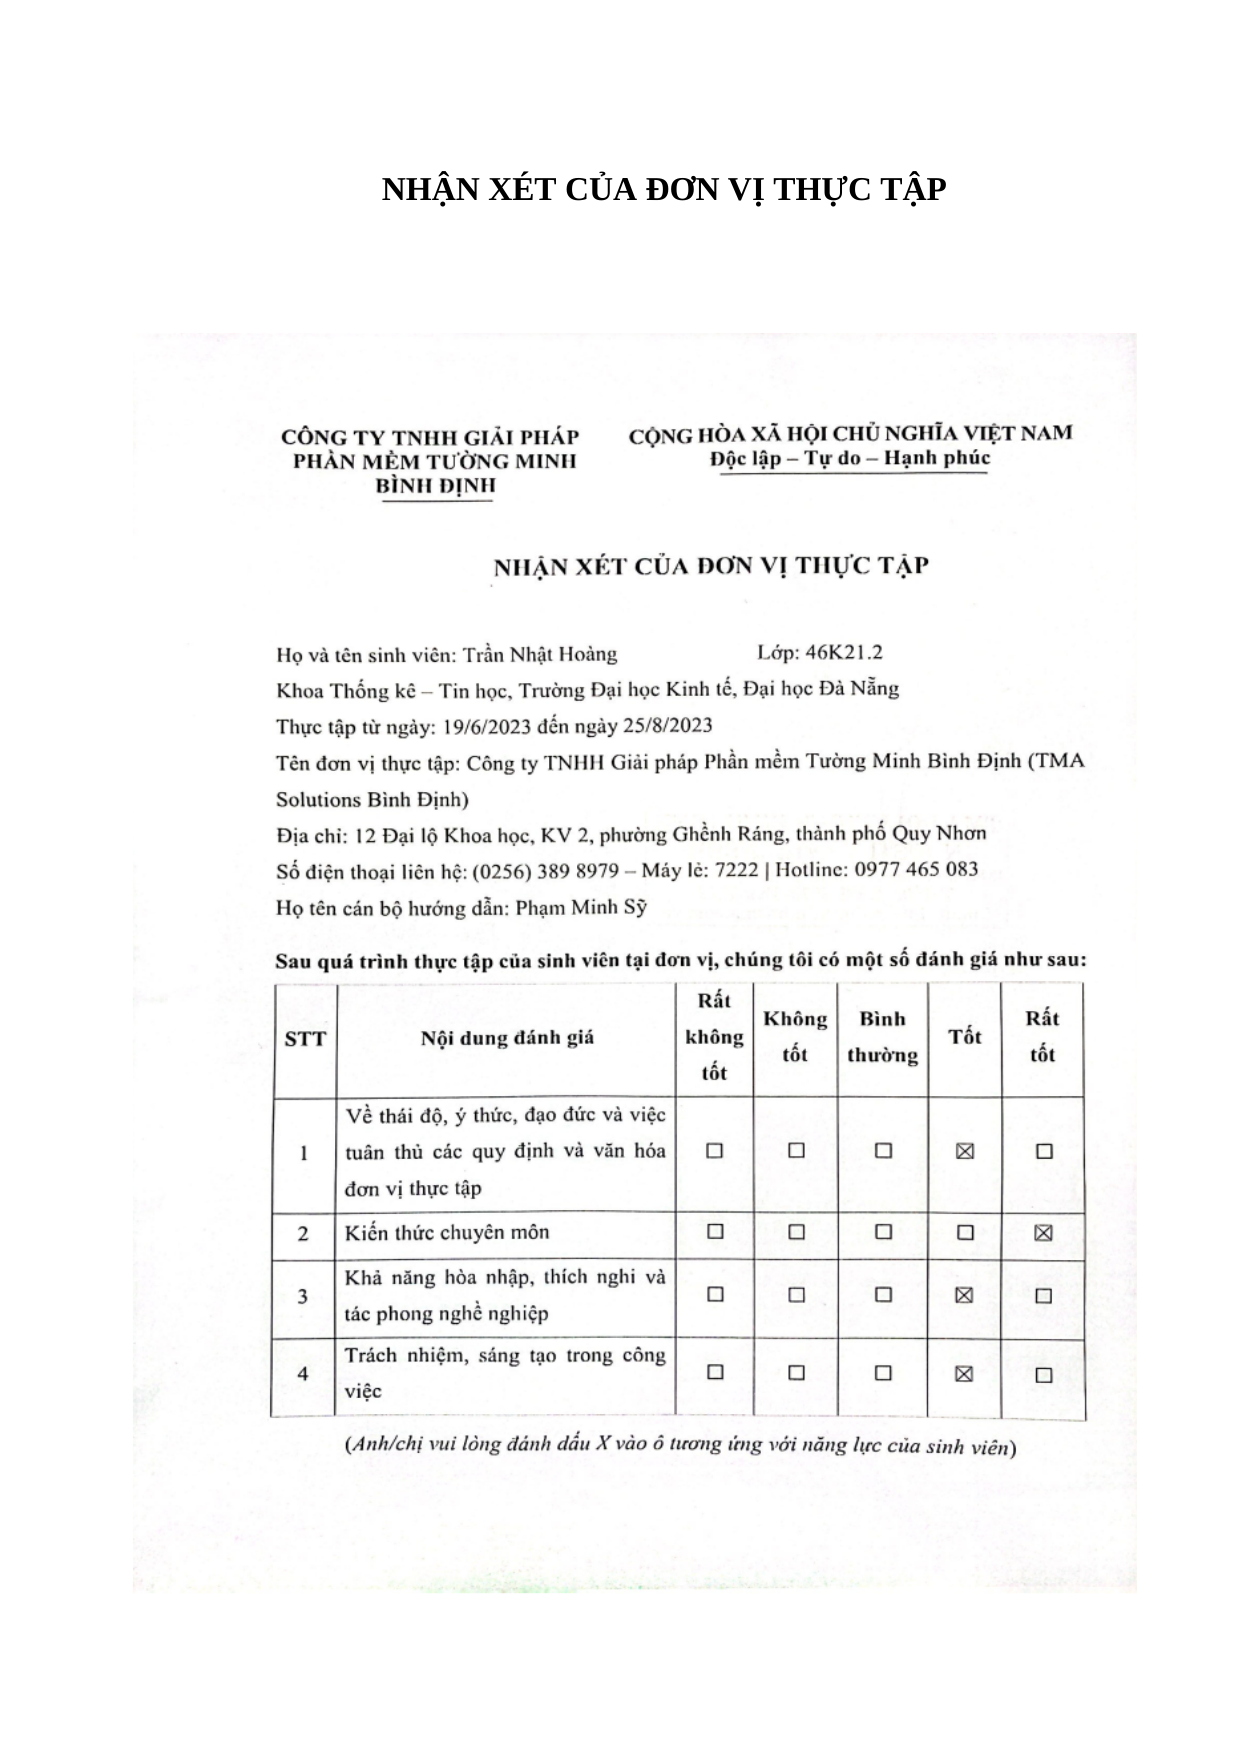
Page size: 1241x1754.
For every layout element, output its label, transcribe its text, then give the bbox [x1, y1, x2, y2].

text NHẬN XÉT CỦA ĐƠN VỊ THỰC TẬP [177, 169, 1152, 208]
picture [132, 333, 1137, 1607]
